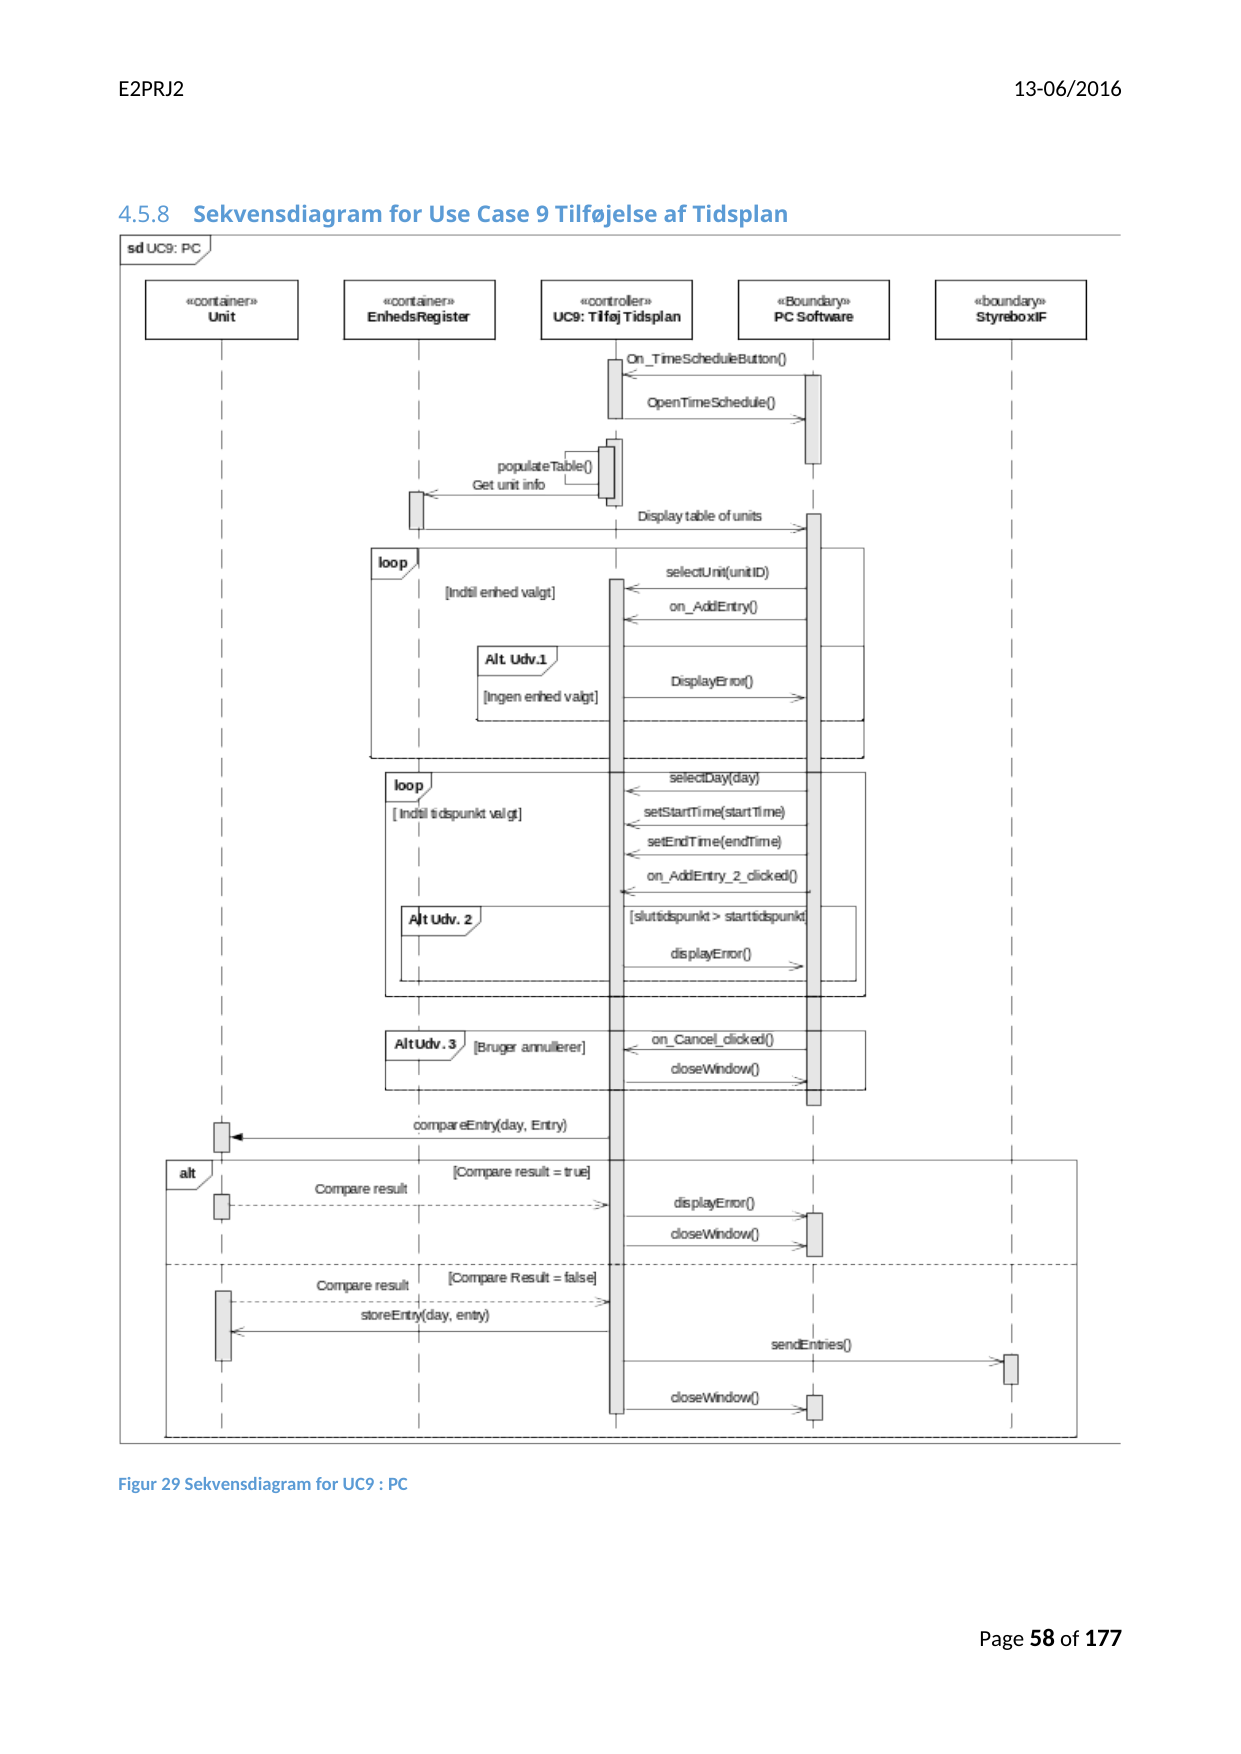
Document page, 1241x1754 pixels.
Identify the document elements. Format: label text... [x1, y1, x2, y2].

subtitle Sekvensdiagram for Use Case 9 Tilføjelse af Tidsplan [118, 198, 1122, 229]
